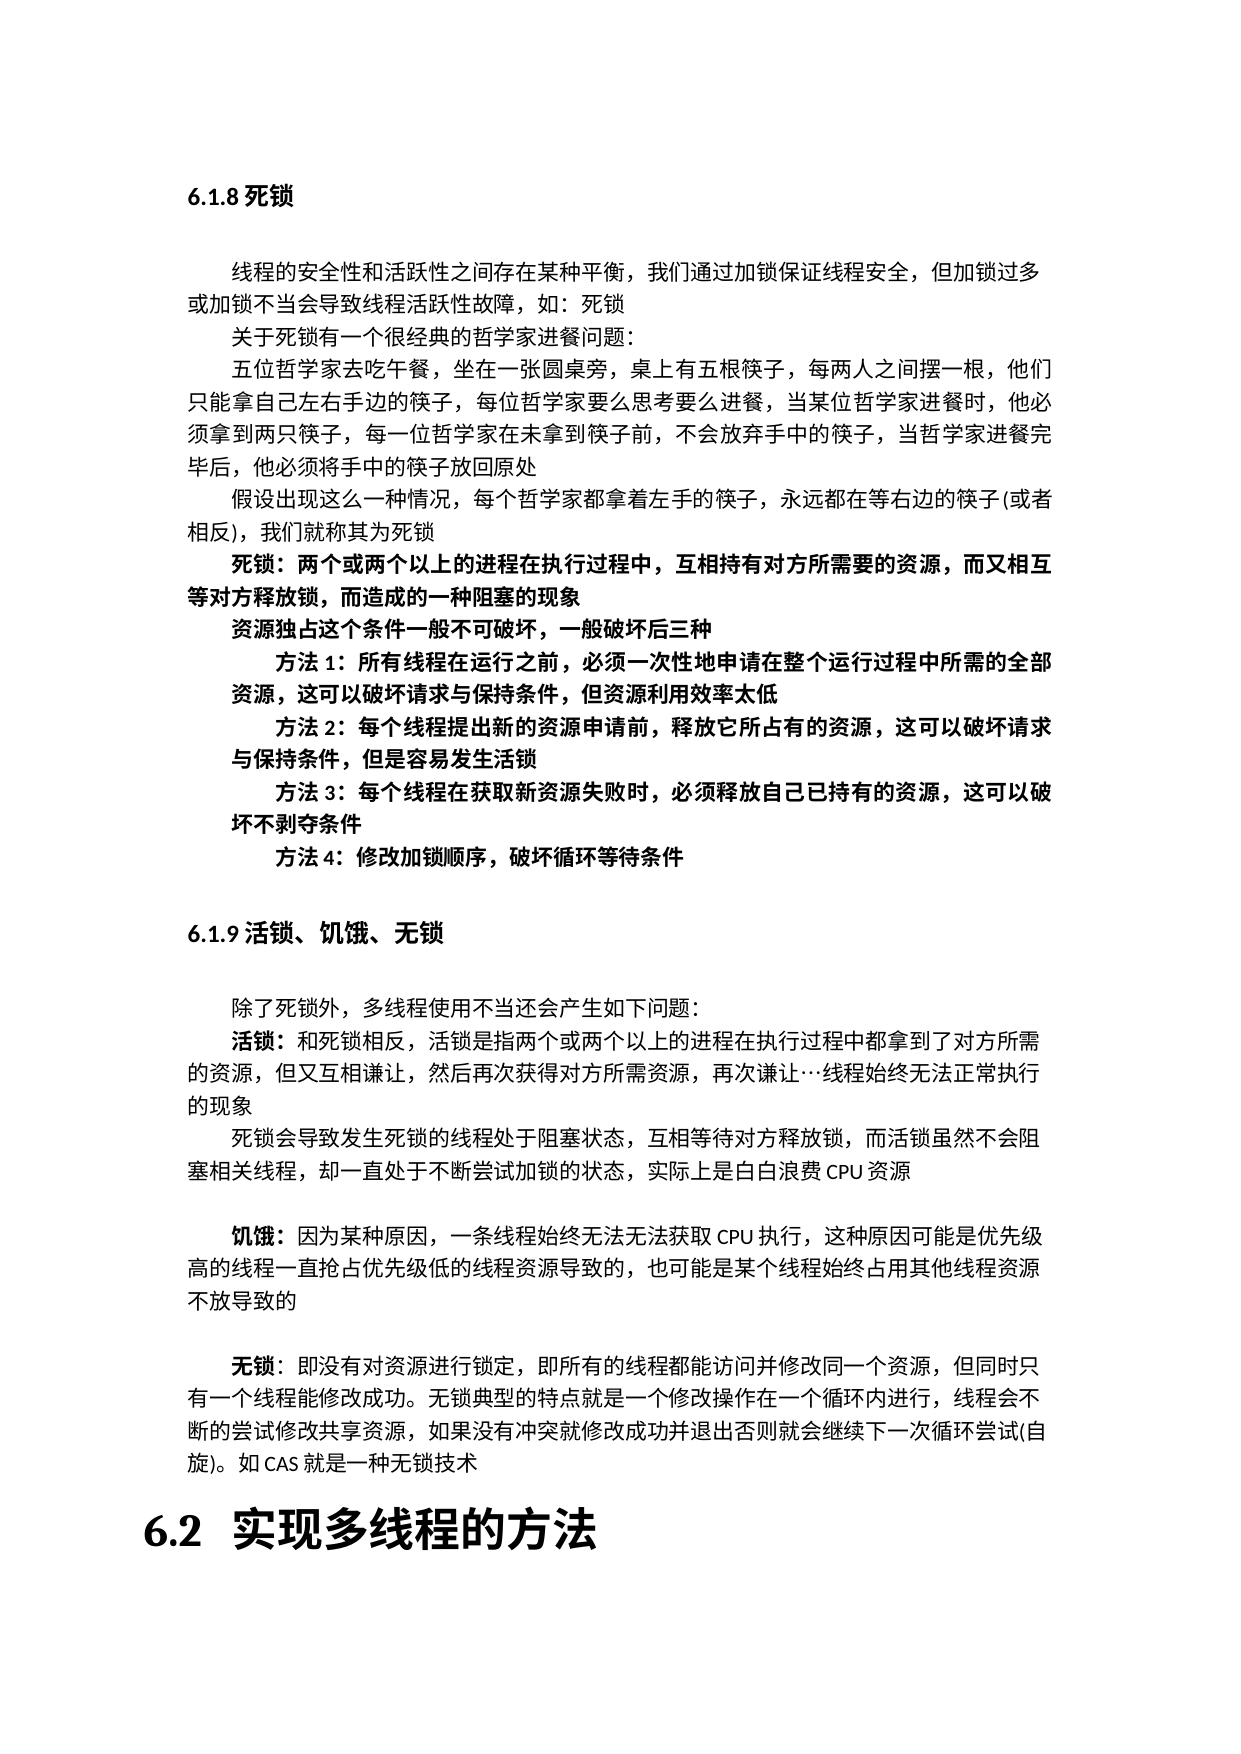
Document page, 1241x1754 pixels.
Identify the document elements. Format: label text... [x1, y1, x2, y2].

text 实现多线程的方法 [143, 1478, 1053, 1576]
text 死锁：两个或两个以上的进程在执行过程中，互相持有对方所需要的资源，而又相互等对方释放锁，而造成的一种阻塞的现象 [187, 547, 1053, 612]
text 方法4：修改加锁顺序，破坏循环等待条件 [231, 839, 1053, 872]
text 无锁：即没有对资源进行锁定，即所有的线程都能访问并修改同一个资源，但同时只有一个线程能修改成功。无锁典型的特点就是一个修改操作在一个循环内进行，线程会不断的尝试修改共享资源，如果没有冲突就修改成功并退出否则就会继续下一次循环尝试(自旋)。如CAS就是一种无锁技术 [187, 1348, 1053, 1478]
subtitle 6.1.9活锁、饥饿、无锁 [187, 899, 1053, 964]
text 死锁会导致发生死锁的线程处于阻塞状态，互相等待对方释放锁，而活锁虽然不会阻塞相关线程，却一直处于不断尝试加锁的状态，实际上是白白浪费CPU资源 [187, 1121, 1053, 1186]
text 方法3：每个线程在获取新资源失败时，必须释放自己已持有的资源，这可以破坏不剥夺条件 [231, 774, 1053, 839]
text 五位哲学家去吃午餐，坐在一张圆桌旁，桌上有五根筷子，每两人之间摆一根，他们只能拿自己左右手边的筷子，每位哲学家要么思考要么进餐，当某位哲学家进餐时，他必须拿到两只筷子，每一位哲学家在未拿到筷子前，不会放弃手中的筷子，当哲学家进餐完毕后，他必须将手中的筷子放回原处 [187, 352, 1053, 482]
text 关于死锁有一个很经典的哲学家进餐问题： [187, 319, 1053, 352]
text 除了死锁外，多线程使用不当还会产生如下问题： [187, 991, 1053, 1023]
text 资源独占这个条件一般不可破坏，一般破坏后三种 [187, 612, 1053, 644]
text 假设出现这么一种情况，每个哲学家都拿着左手的筷子，永远都在等右边的筷子(或者相反)，我们就称其为死锁 [187, 482, 1053, 547]
text 方法2：每个线程提出新的资源申请前，释放它所占有的资源，这可以破坏请求与保持条件，但是容易发生活锁 [231, 709, 1053, 774]
text 饥饿：因为某种原因，一条线程始终无法无法获取CPU执行，这种原因可能是优先级高的线程一直抢占优先级低的线程资源导致的，也可能是某个线程始终占用其他线程资源不放导致的 [187, 1218, 1053, 1316]
text 活锁：和死锁相反，活锁是指两个或两个以上的进程在执行过程中都拿到了对方所需的资源，但又互相谦让，然后再次获得对方所需资源，再次谦让…线程始终无法正常执行的现象 [187, 1023, 1053, 1121]
text 线程的安全性和活跃性之间存在某种平衡，我们通过加锁保证线程安全，但加锁过多或加锁不当会导致线程活跃性故障，如：死锁 [187, 254, 1053, 319]
text 方法1：所有线程在运行之前，必须一次性地申请在整个运行过程中所需的全部资源，这可以破坏请求与保持条件，但资源利用效率太低 [231, 644, 1053, 709]
subtitle 6.1.8死锁 [187, 162, 1053, 227]
